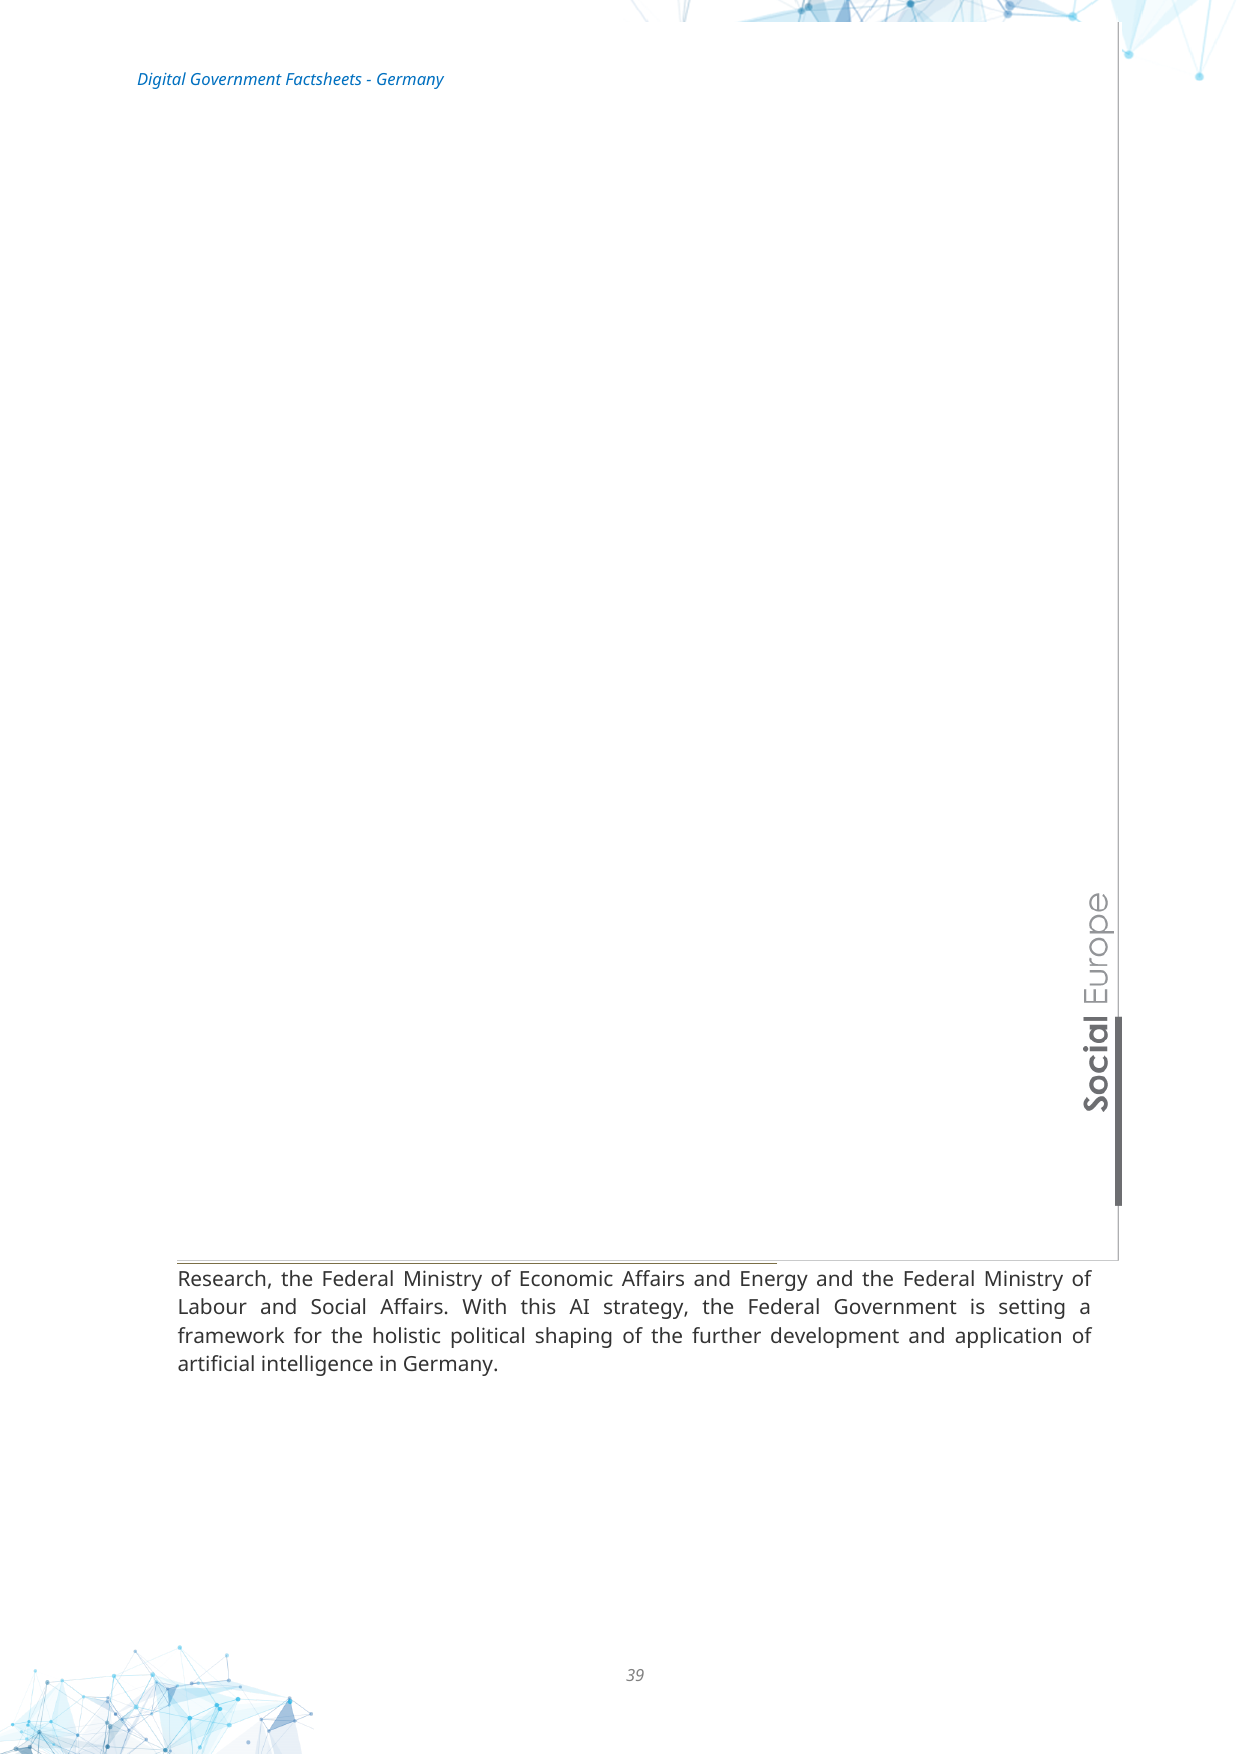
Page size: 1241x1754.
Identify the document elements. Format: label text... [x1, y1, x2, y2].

text This Artificial Intelligence (AI) Strategy (Strategie Künstliche Intelligenz der Bundesregierung), adopted in November 2018, is put forward by the Federal Ministry for Education and Research, the Federal Ministry of Economic Affairs and Energy and the Federal Ministry of Labour and Social Affairs. With this AI strategy, the Federal Government is setting a framework for the holistic political shaping of the further development and application of artificial intelligence in Germany. [177, 1264, 1092, 1378]
picture [177, 22, 1122, 1261]
